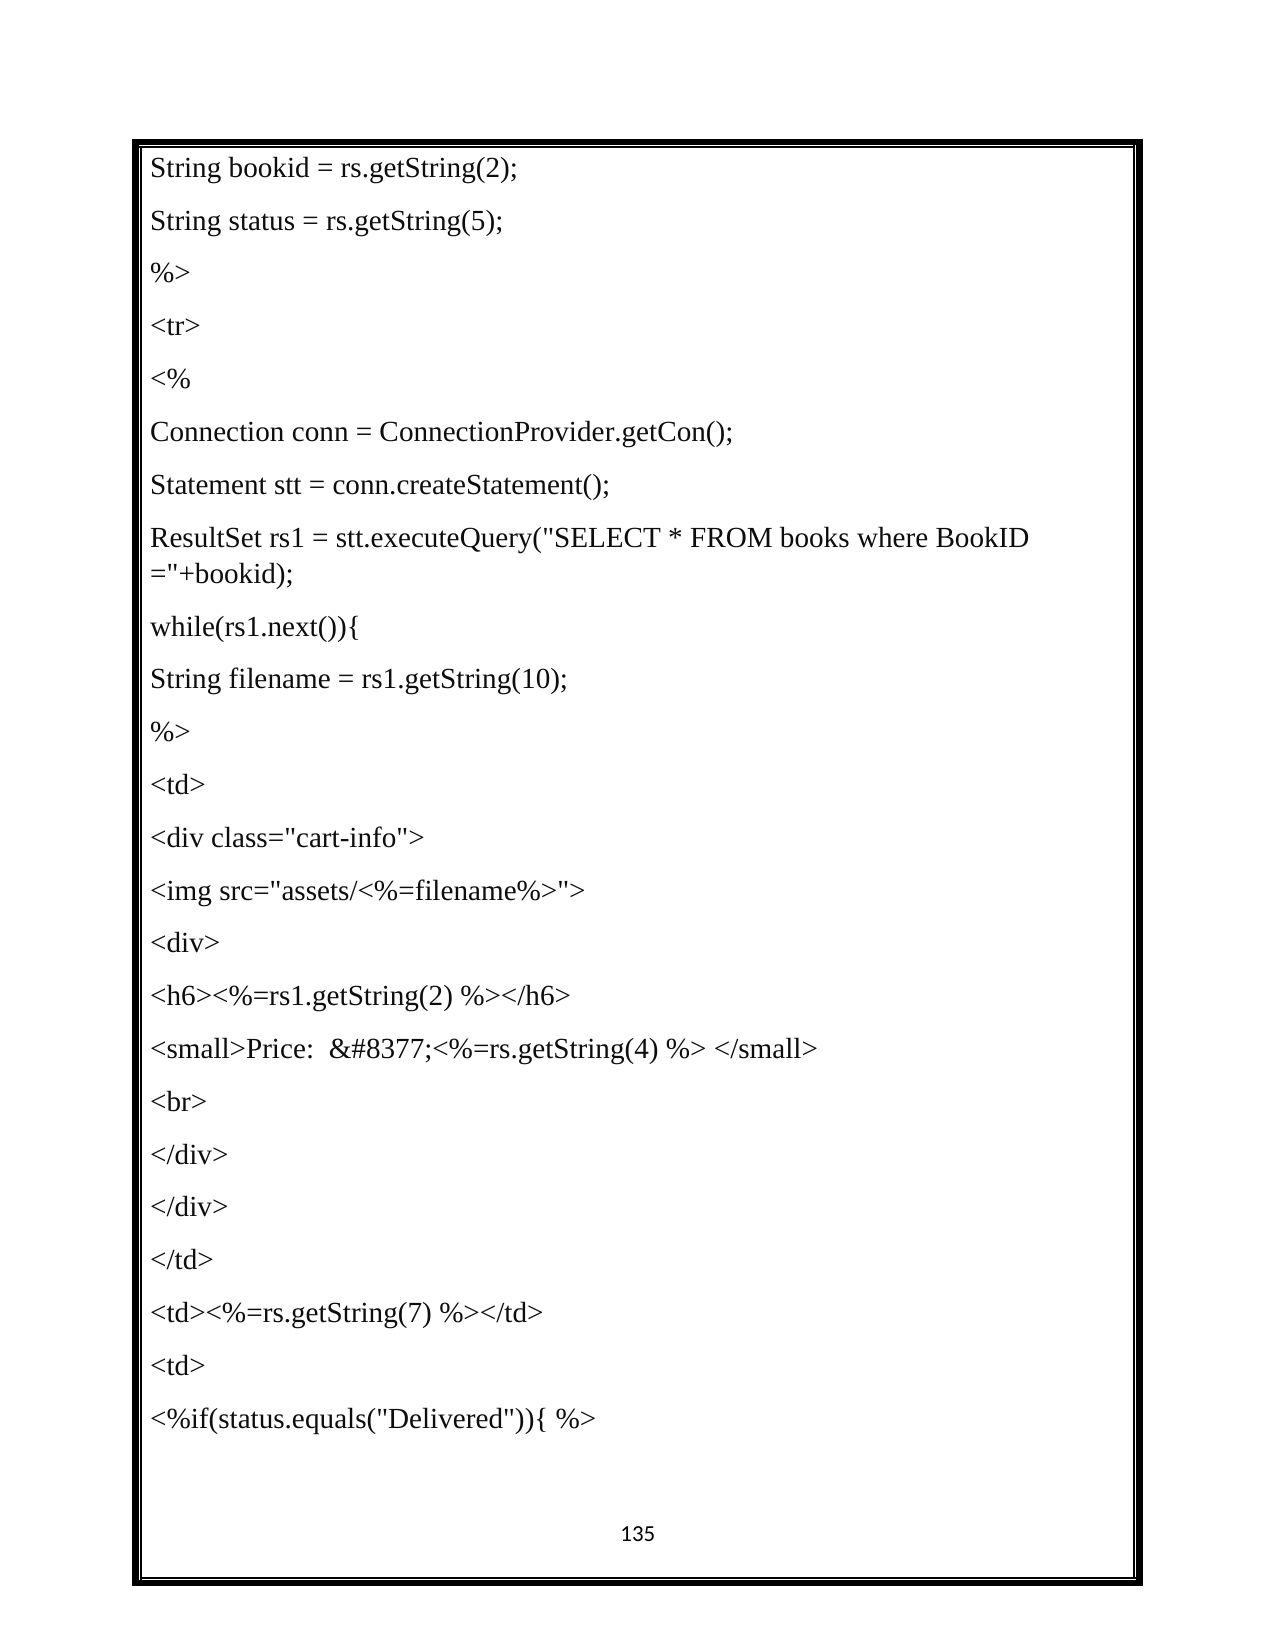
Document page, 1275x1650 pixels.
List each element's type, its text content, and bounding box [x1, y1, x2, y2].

text </div> [150, 1137, 1125, 1170]
text </div> [150, 1189, 1125, 1223]
text <td><%=rs.getString(7) %></td> [150, 1295, 1125, 1329]
text Statement stt = conn.createStatement(); [150, 467, 1125, 500]
text <td> [150, 1348, 1125, 1382]
text ResultSet rs1 = stt.executeQuery("SELECT * FROM books where BookID ="+bookid); [150, 520, 1125, 589]
text <% [150, 361, 1125, 395]
text String bookid = rs.getString(2); [150, 150, 1125, 183]
text String filename = rs1.getString(10); [150, 661, 1125, 695]
text <tr> [150, 308, 1125, 342]
text </td> [150, 1242, 1125, 1276]
text <div> [150, 926, 1125, 959]
text String status = rs.getString(5); [150, 203, 1125, 236]
text <%if(status.equals("Delivered")){ %> [150, 1401, 1125, 1434]
text <img src="assets/<%=filename%>"> [150, 873, 1125, 906]
text <br> [150, 1084, 1125, 1117]
text <td> [150, 767, 1125, 801]
text Connection conn = ConnectionProvider.getCon(); [150, 414, 1125, 448]
text <small>Price: &#8377;<%=rs.getString(4) %> </small> [150, 1031, 1125, 1065]
text while(rs1.next()){ [150, 609, 1125, 642]
text %> [150, 714, 1125, 748]
text <h6><%=rs1.getString(2) %></h6> [150, 978, 1125, 1012]
text %> [150, 256, 1125, 289]
text <div class="cart-info"> [150, 820, 1125, 853]
